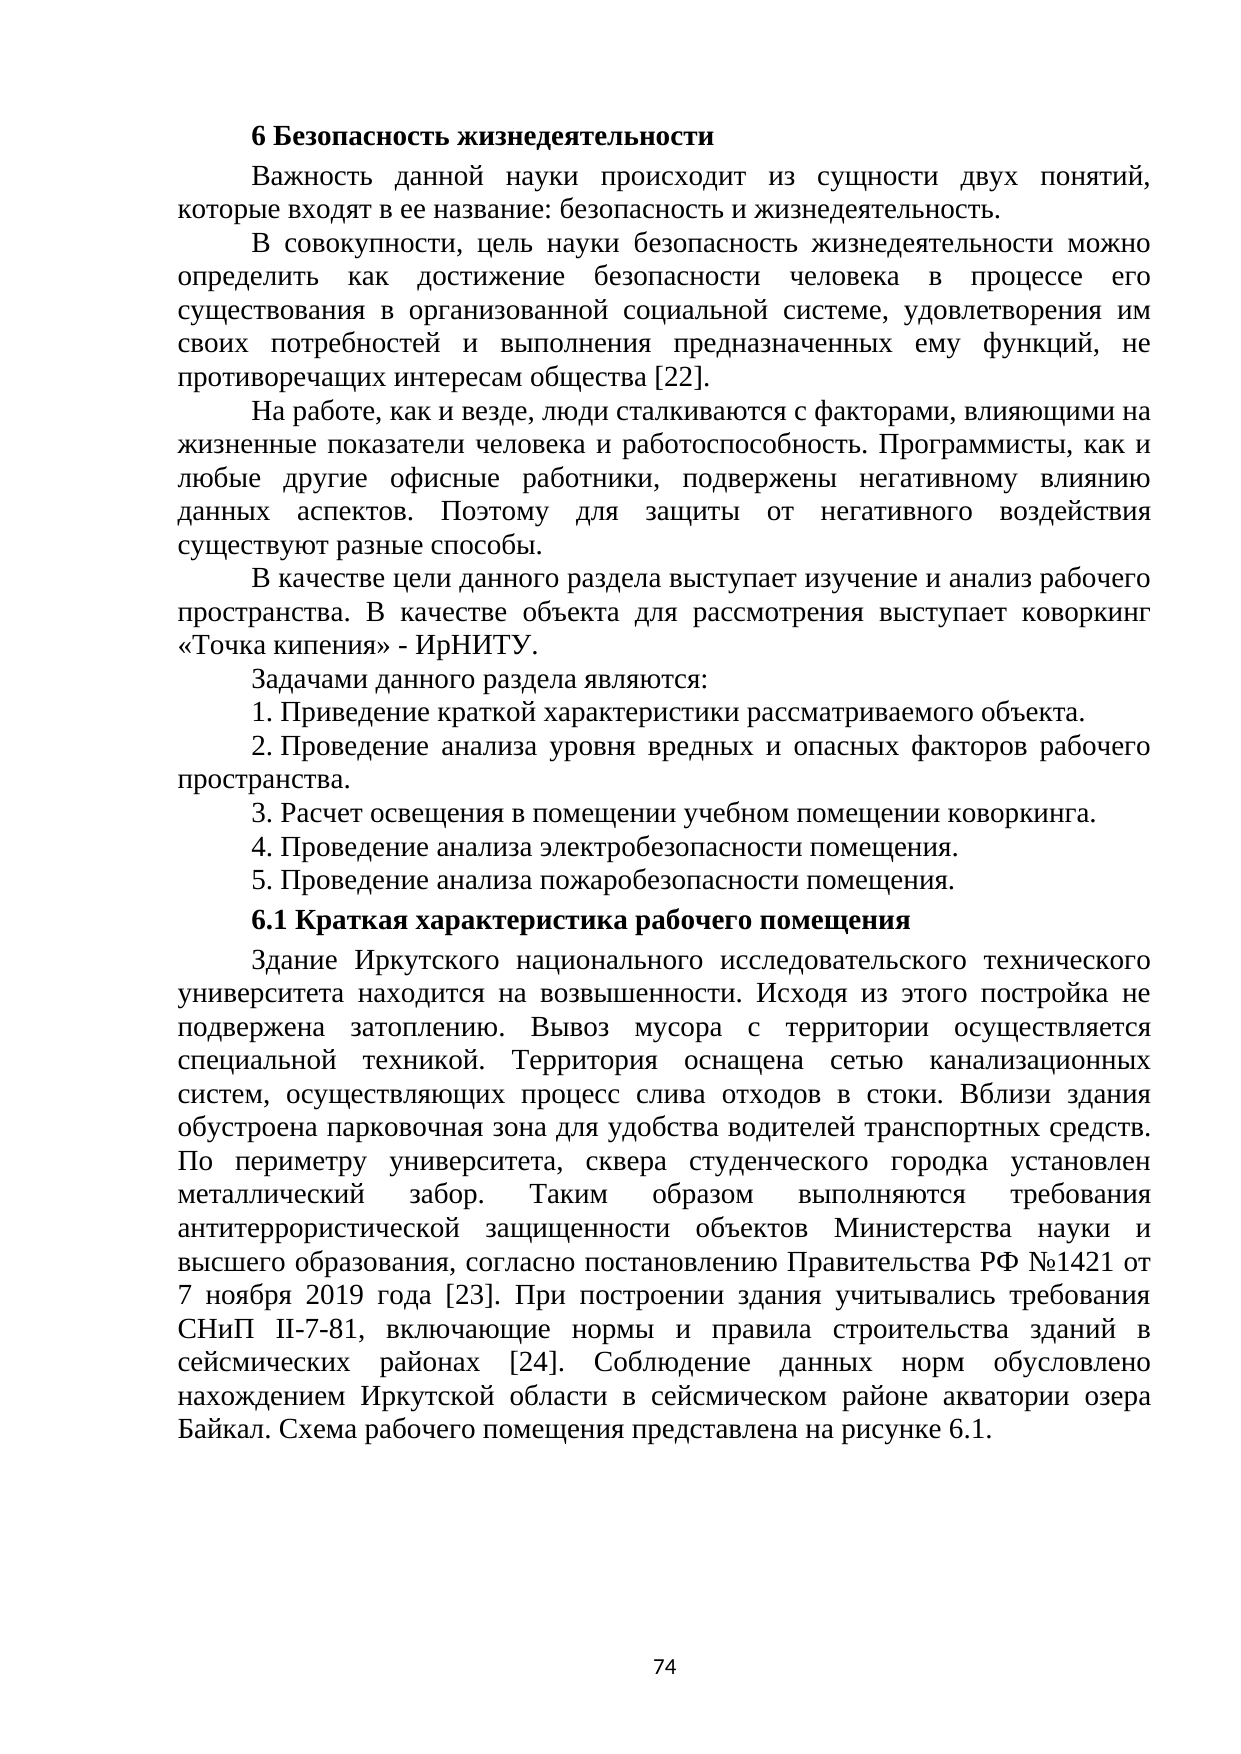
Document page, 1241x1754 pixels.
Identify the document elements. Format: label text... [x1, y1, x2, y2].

list Проведение анализа уровня вредных и опасных факторов рабочего пространства. [177, 728, 1152, 795]
text Задачами данного раздела являются: [177, 661, 1152, 694]
text 6.1 Краткая характеристика рабочего помещения [177, 902, 1152, 936]
list Приведение краткой характеристики рассматриваемого объекта. [177, 694, 1152, 728]
text 6 Безопасность жизнедеятельности [177, 118, 1152, 152]
list Проведение анализа пожаробезопасности помещения. [177, 862, 1152, 896]
list Расчет освещения в помещении учебном помещении коворкинга. [177, 795, 1152, 829]
text В качестве цели данного раздела выступает изучение и анализ рабочего пространства. В качестве объекта для рассмотрения выступает коворкинг «Точка кипения» - ИрНИТУ. [177, 560, 1152, 661]
text На работе, как и везде, люди сталкиваются с факторами, влияющими на жизненные показатели человека и работоспособность. Программисты, как и любые другие офисные работники, подвержены негативному влиянию данных аспектов. Поэтому для защиты от негативного воздействия существуют разные способы. [177, 393, 1152, 560]
text Важность данной науки происходит из сущности двух понятий, которые входят в ее название: безопасность и жизнедеятельность. [177, 158, 1152, 225]
text Здание Иркутского национального исследовательского технического университета находится на возвышенности. Исходя из этого постройка не подвержена затоплению. Вывоз мусора с территории осуществляется специальной техникой. Территория оснащена сетью канализационных систем, осуществляющих процесс слива отходов в стоки. Вблизи здания обустроена парковочная зона для удобства водителей транспортных средств. По периметру университета, сквера студенческого городка установлен металлический забор. Таким образом выполняются требования антитеррористической защищенности объектов Министерства науки и высшего образования, согласно постановлению Правительства РФ №1421 от 7 ноября 2019 года [23]. При построении здания учитывались требования СНиП II-7-81, включающие нормы и правила строительства зданий в сейсмических районах [24]. Соблюдение данных норм обусловлено нахождением Иркутской области в сейсмическом районе акватории озера Байкал. Схема рабочего помещения представлена на рисунке 6.1. [177, 942, 1152, 1445]
list Проведение анализа электробезопасности помещения. [177, 829, 1152, 862]
text В совокупности, цель науки безопасность жизнедеятельности можно определить как достижение безопасности человека в процессе его существования в организованной социальной системе, удовлетворения им своих потребностей и выполнения предназначенных ему функций, не противоречащих интересам общества [22]. [177, 225, 1152, 393]
